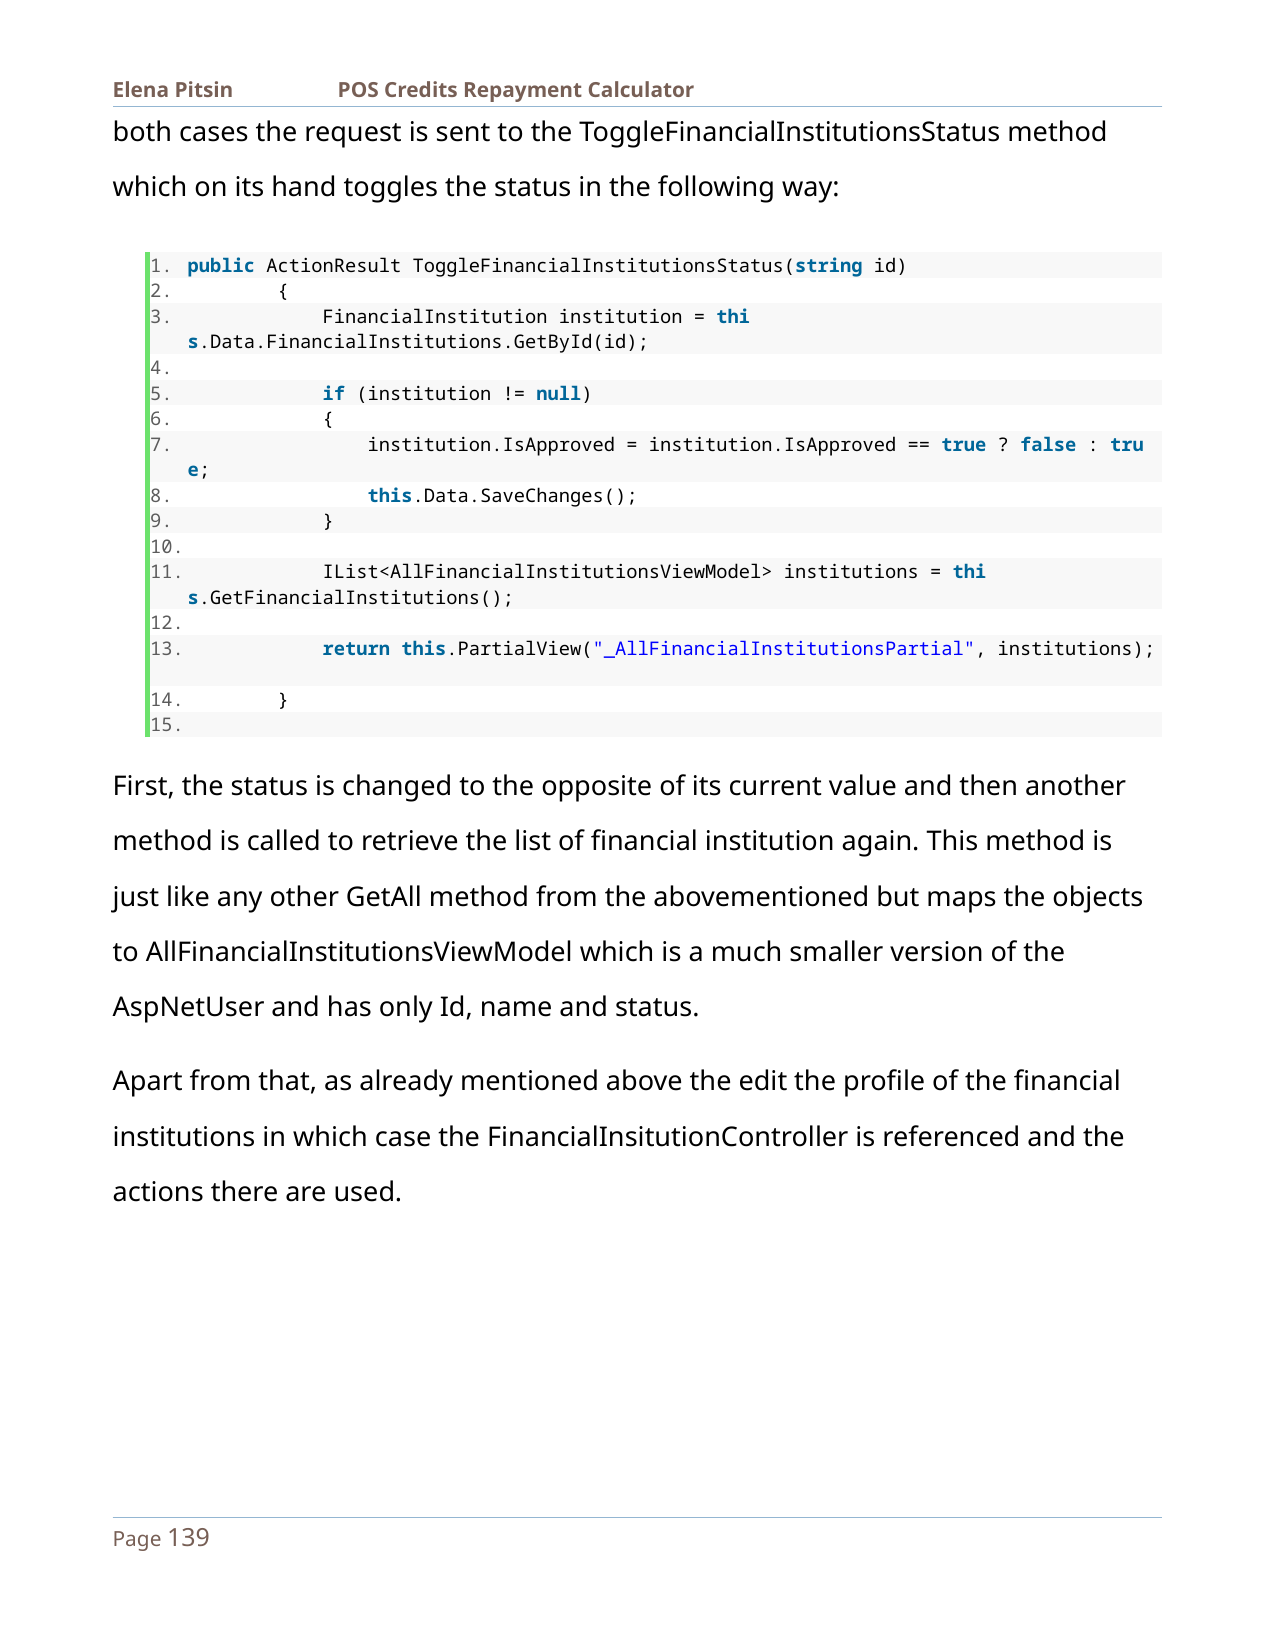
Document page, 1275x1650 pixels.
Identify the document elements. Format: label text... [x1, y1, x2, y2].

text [112, 112, 1162, 205]
list if (institution != null) [150, 380, 1162, 405]
list institution.IsApproved = institution.IsApproved == true ? false : true; [150, 431, 1162, 482]
list this.Data.SaveChanges(); [150, 482, 1162, 507]
list IList<AllFinancialInstitutionsViewModel> institutions = this.GetFinancialInstitutions(); [150, 558, 1162, 609]
list return this.PartialView("_AllFinancialInstitutionsPartial", institutions); [150, 635, 1162, 686]
list } [150, 507, 1162, 533]
list public ActionResult ToggleFinancialInstitutionsStatus(string id) [150, 252, 1162, 278]
text Apart from that, as already mentioned above the edit the profile of the financial institutions in which case the FinancialInsitutionController is referenced and the actions there are used. [112, 1062, 1162, 1209]
text First, the status is changed to the opposite of its current value and then another method is called to retrieve the list of financial institution again. This method is just like any other GetAll method from the abovementioned but maps the objects to AllFinancialInstitutionsViewModel which is a much smaller version of the AspNetUser and has only Id, name and status. [112, 766, 1162, 1024]
list FinancialInstitution institution = this.Data.FinancialInstitutions.GetById(id); [150, 303, 1162, 354]
list { [150, 405, 1162, 431]
list } [150, 686, 1162, 712]
list { [150, 278, 1162, 303]
